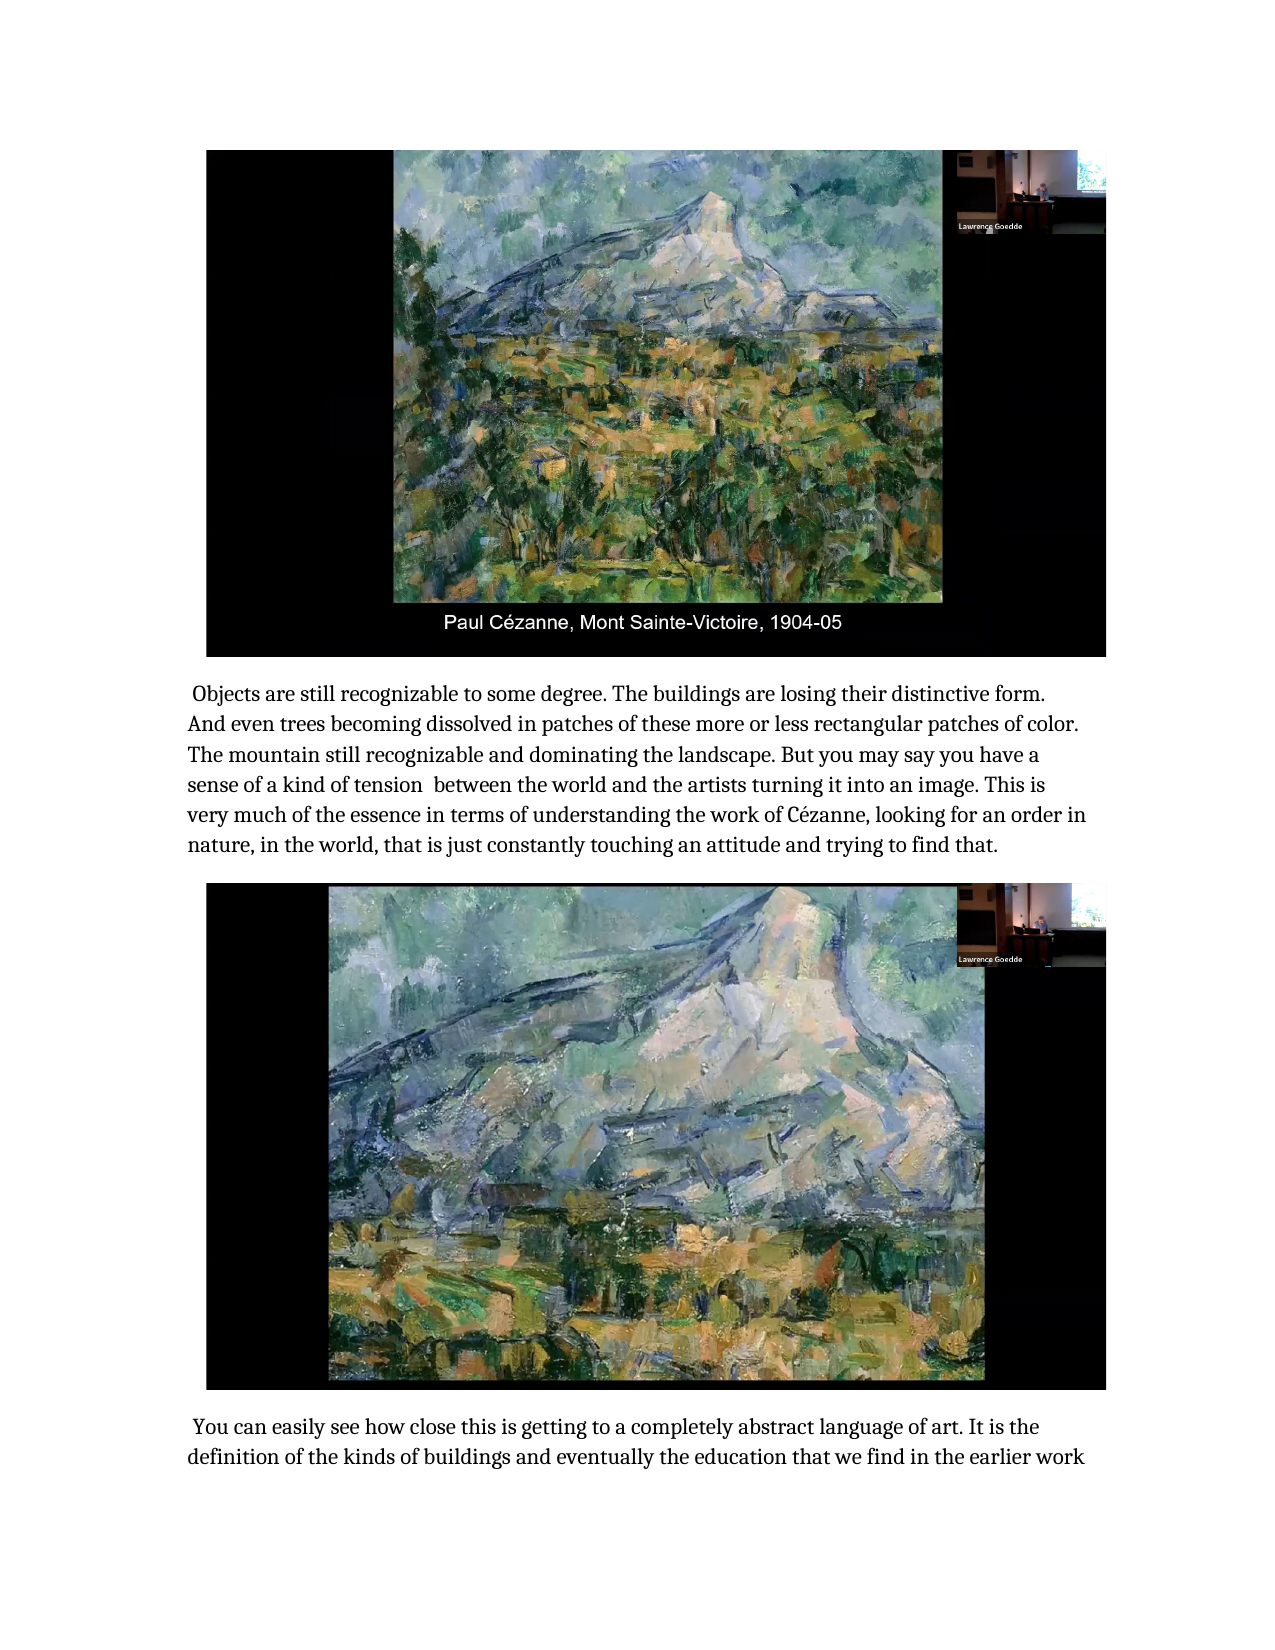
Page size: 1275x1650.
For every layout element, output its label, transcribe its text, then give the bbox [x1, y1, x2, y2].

picture [206, 883, 1107, 1390]
picture [206, 150, 1107, 657]
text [187, 1414, 1087, 1471]
text Objects are still recognizable to some degree. The buildings are losing their distinctive form. And even trees becoming dissolved in patches of these more or less rectangular patches of color. The mountain still recognizable and dominating the landscape. But you may say you have a sense of a kind of tension between the world and the artists turning it into an image. This is very much of the essence in terms of understanding the work of Cézanne, looking for an order in nature, in the world, that is just constantly touching an attitude and trying to find that. [187, 681, 1087, 858]
